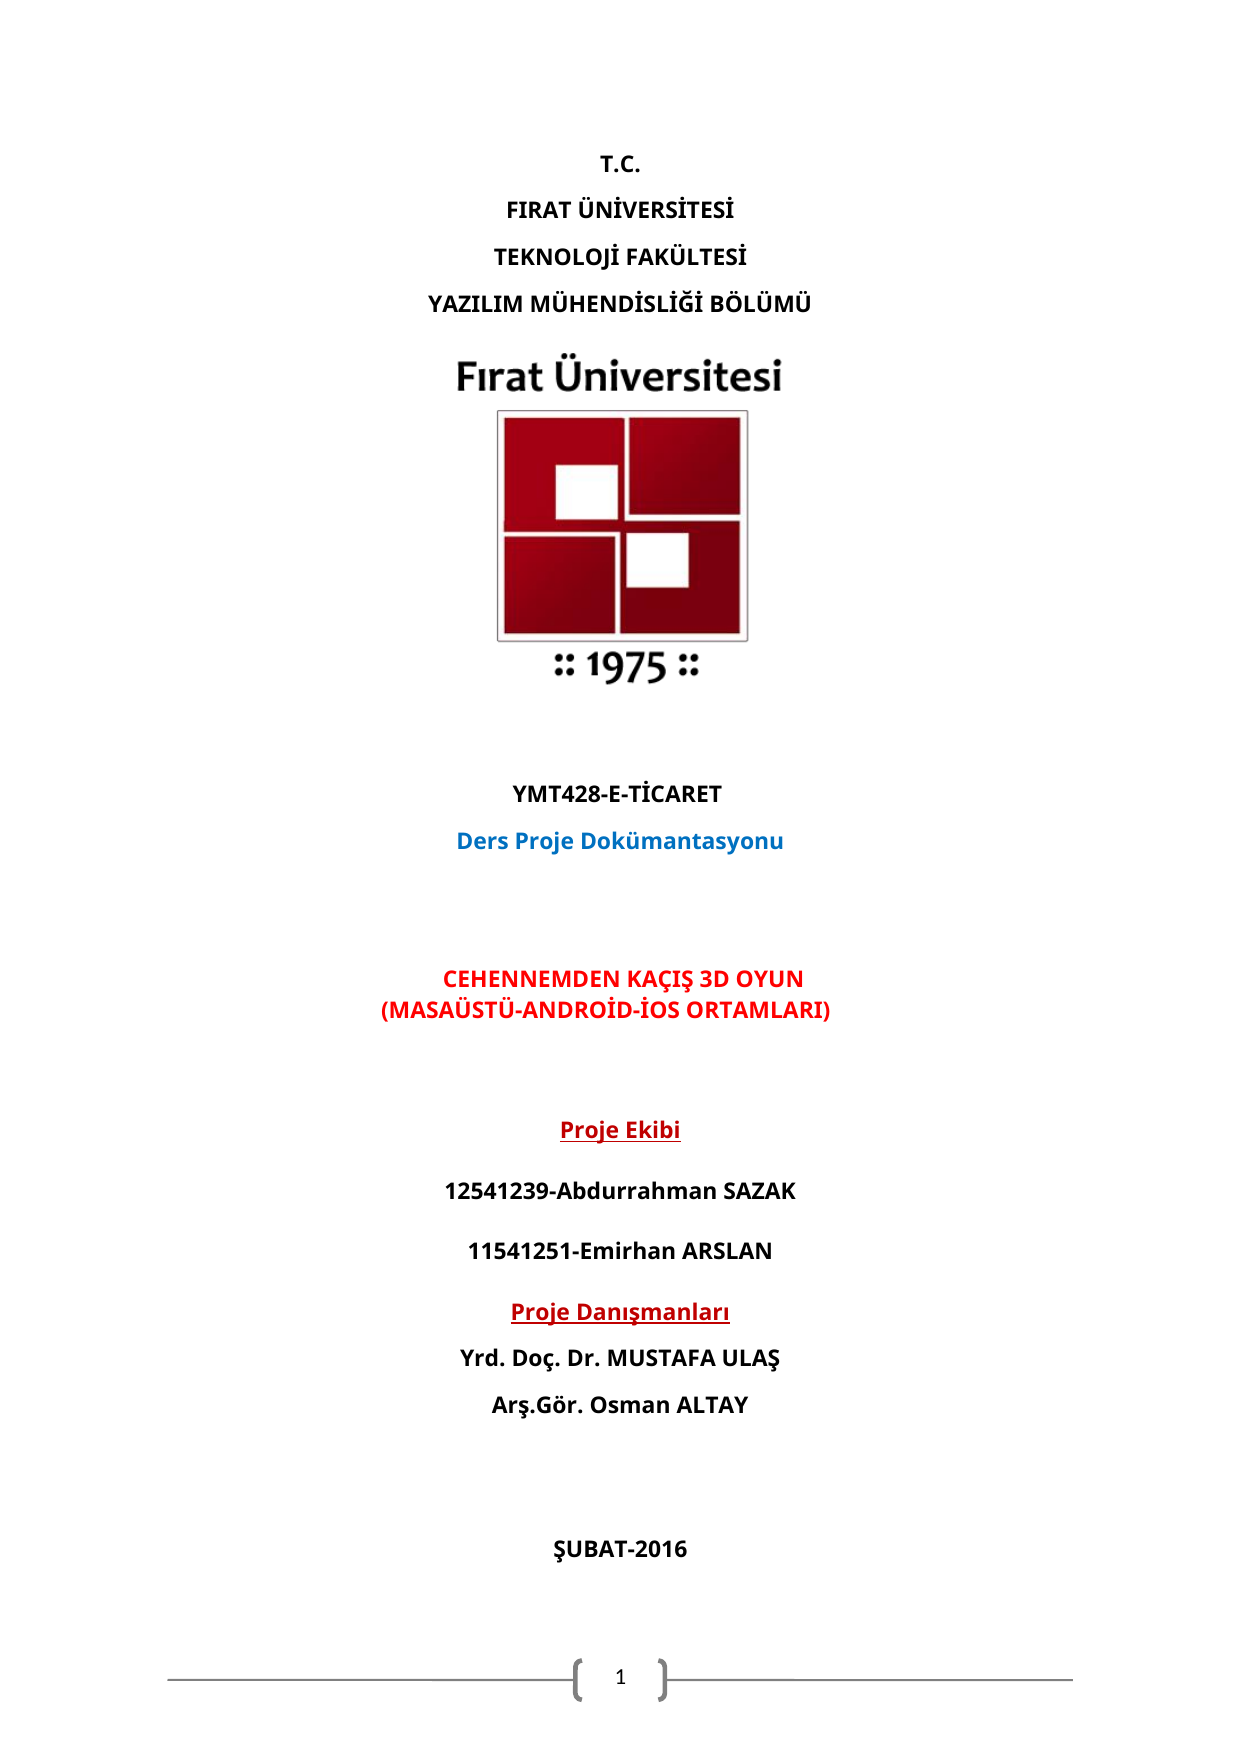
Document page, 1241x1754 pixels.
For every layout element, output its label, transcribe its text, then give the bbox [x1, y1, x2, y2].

text 12541239-Abdurrahman SAZAK [148, 1175, 1093, 1206]
text Yrd. Doç. Dr. MUSTAFA ULAŞ [148, 1342, 1093, 1374]
text CEHENNEMDEN KAÇIŞ 3D OYUN (MASAÜSTÜ-ANDROİD-İOS ORTAMLARI) [369, 963, 1093, 1085]
picture [446, 335, 794, 689]
text FIRAT ÜNİVERSİTESİ [148, 194, 1093, 226]
text Arş.Gör. Osman ALTAY [148, 1389, 1093, 1421]
text 11541251-Emirhan ARSLAN [148, 1235, 1093, 1266]
text TEKNOLOJİ FAKÜLTESİ [148, 241, 1093, 273]
text YAZILIM MÜHENDİSLİĞİ BÖLÜMÜ [148, 288, 1093, 319]
text ŞUBAT-2016 [148, 1533, 1093, 1564]
text T.C. [148, 148, 1093, 179]
text YMT428-E-TİCARET Ders Proje Dokümantasyonu [148, 778, 1093, 856]
text Proje Danışmanları [148, 1296, 1093, 1327]
text Proje Ekibi [148, 1114, 1093, 1146]
